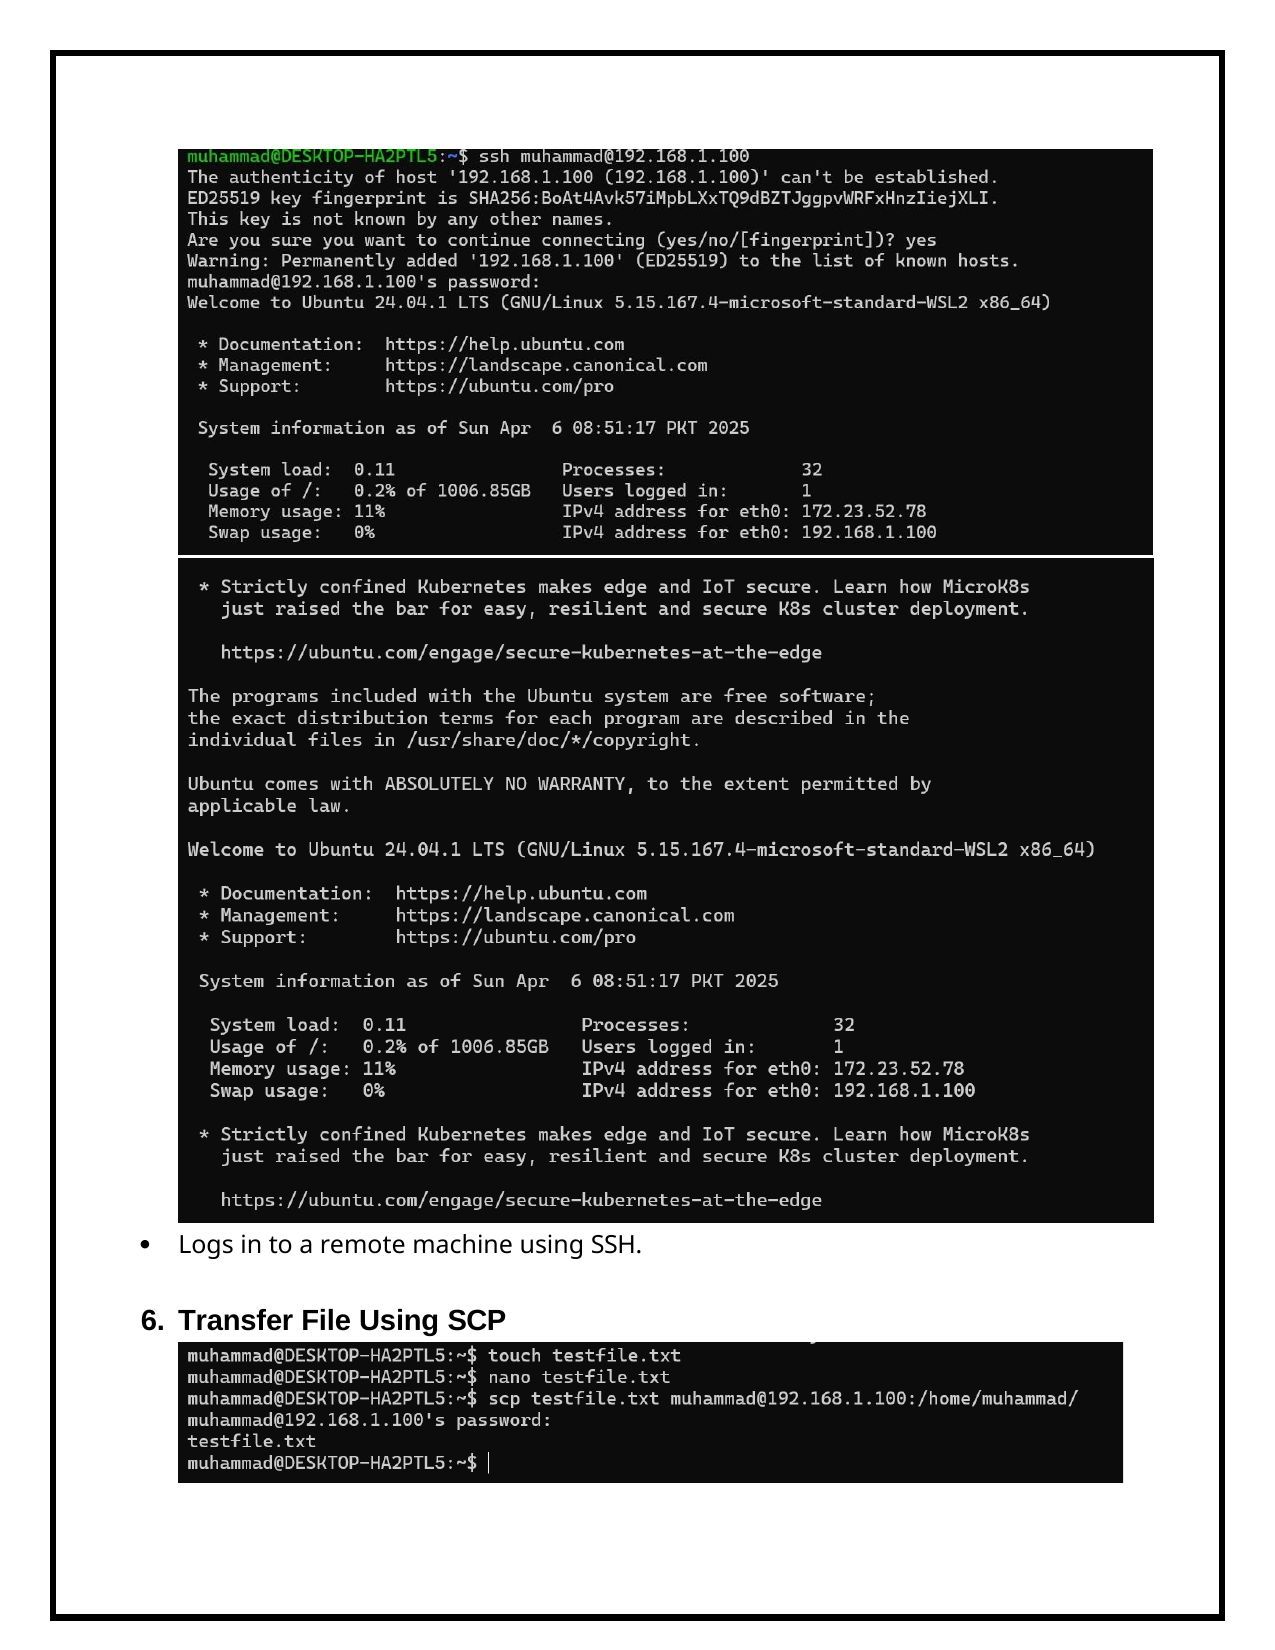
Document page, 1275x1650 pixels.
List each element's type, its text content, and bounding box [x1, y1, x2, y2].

picture [178, 558, 1154, 1223]
subtitle Transfer File Using SCP [141, 1303, 1162, 1337]
list Logs in to a remote machine using SSH. [141, 1227, 1162, 1261]
picture [178, 149, 1153, 555]
picture [178, 1342, 1124, 1483]
